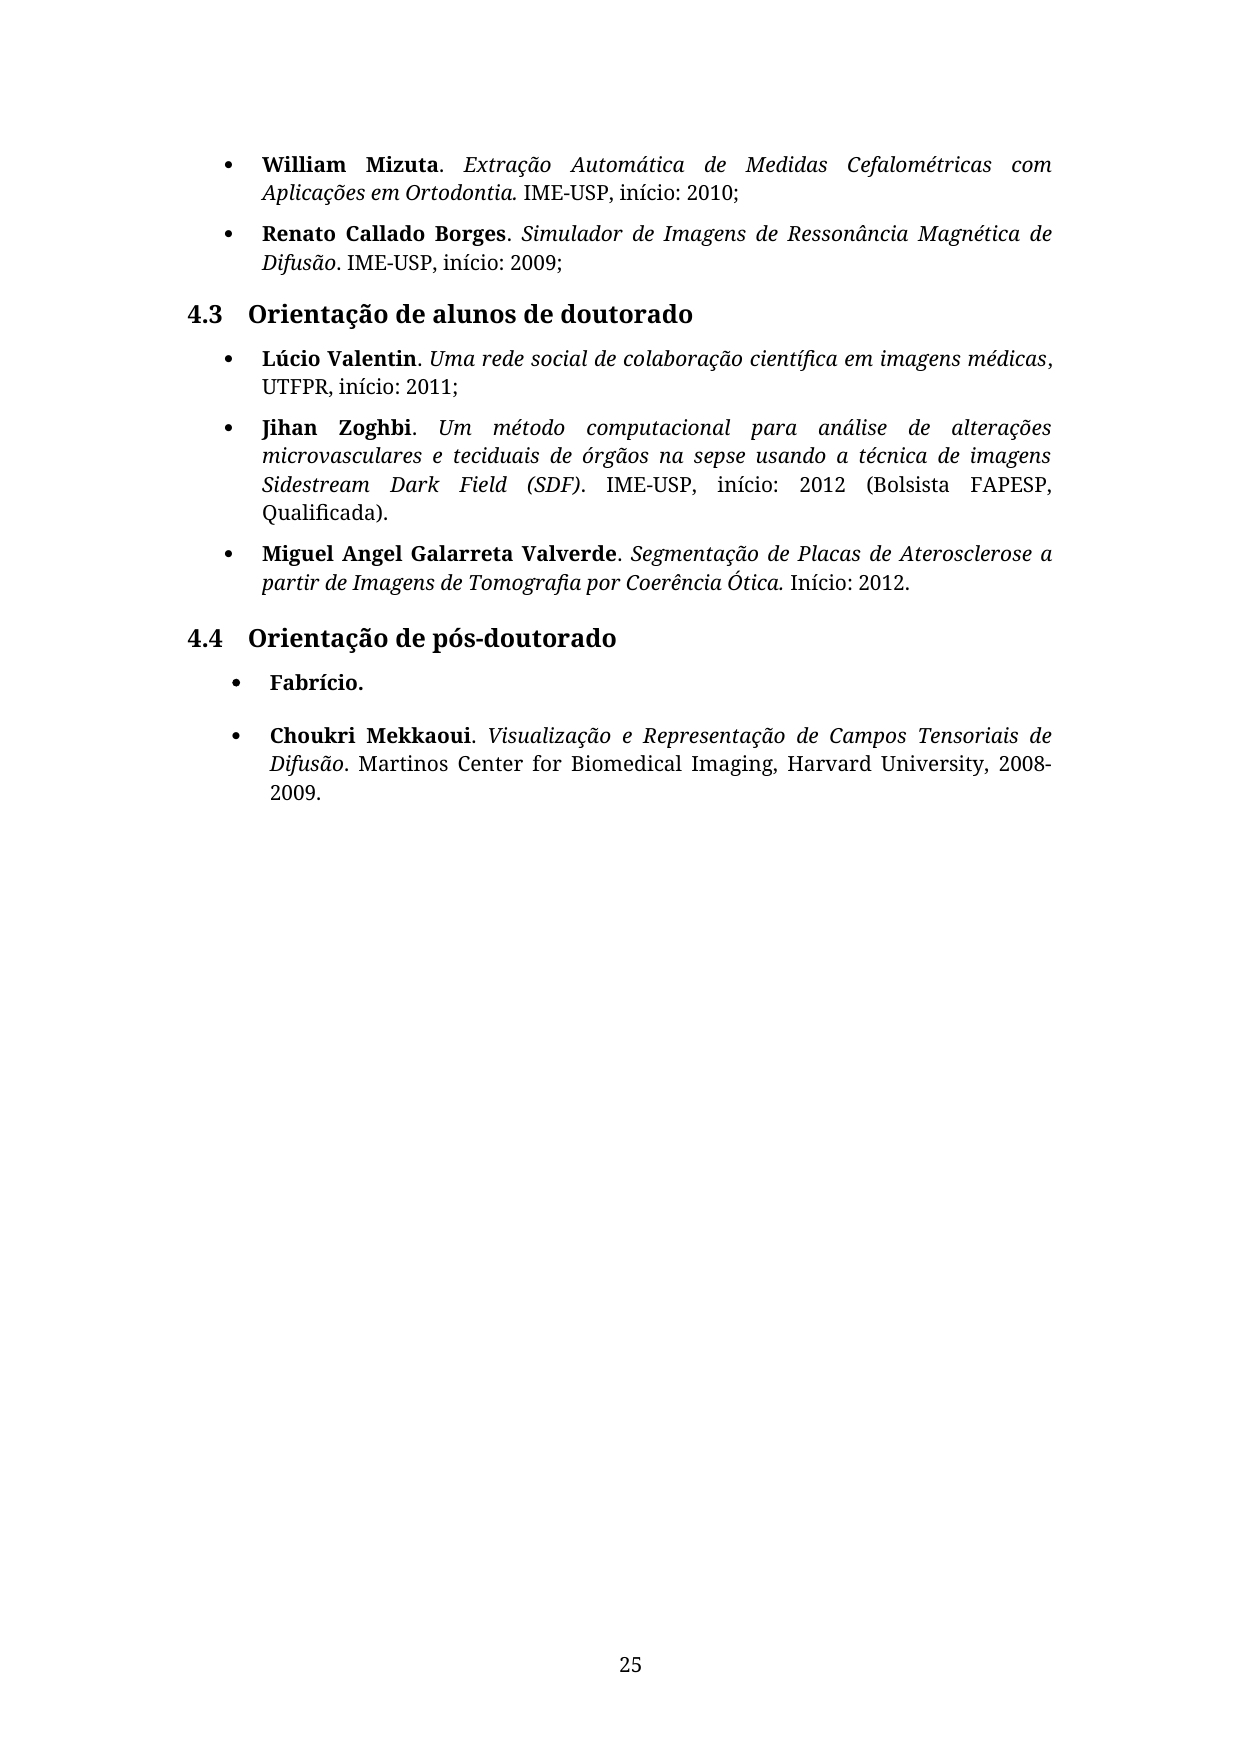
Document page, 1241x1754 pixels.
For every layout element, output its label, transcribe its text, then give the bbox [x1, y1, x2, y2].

subtitle Orientação de alunos de doutorado [187, 297, 1053, 331]
list Lúcio Valentin. Uma rede social de colaboração científica em imagens médicas, UTFPR, início: 2011; [225, 344, 1053, 401]
list Choukri Mekkaoui. Visualização e Representação de Campos Tensoriais de Difusão. Martinos Center for Biomedical Imaging, Harvard University, 2008-2009. [232, 721, 1053, 806]
list Jihan Zoghbi. Um método computacional para análise de alterações microvasculares e teciduais de órgãos na sepse usando a técnica de imagens Sidestream Dark Field (SDF). IME-USP, início: 2012 (Bolsista FAPESP, Qualificada). [225, 413, 1053, 527]
subtitle Orientação de pós-doutorado [187, 621, 1053, 655]
list Miguel Angel Galarreta Valverde. Segmentação de Placas de Aterosclerose a partir de Imagens de Tomografia por Coerência Ótica. Início: 2012. [225, 539, 1053, 596]
list Renato Callado Borges. Simulador de Imagens de Ressonância Magnética de Difusão. IME-USP, início: 2009; [225, 219, 1053, 276]
list William Mizuta. Extração Automática de Medidas Cefalométricas com Aplicações em Ortodontia. IME-USP, início: 2010; [225, 150, 1053, 207]
list Fabrício. [232, 668, 1053, 696]
